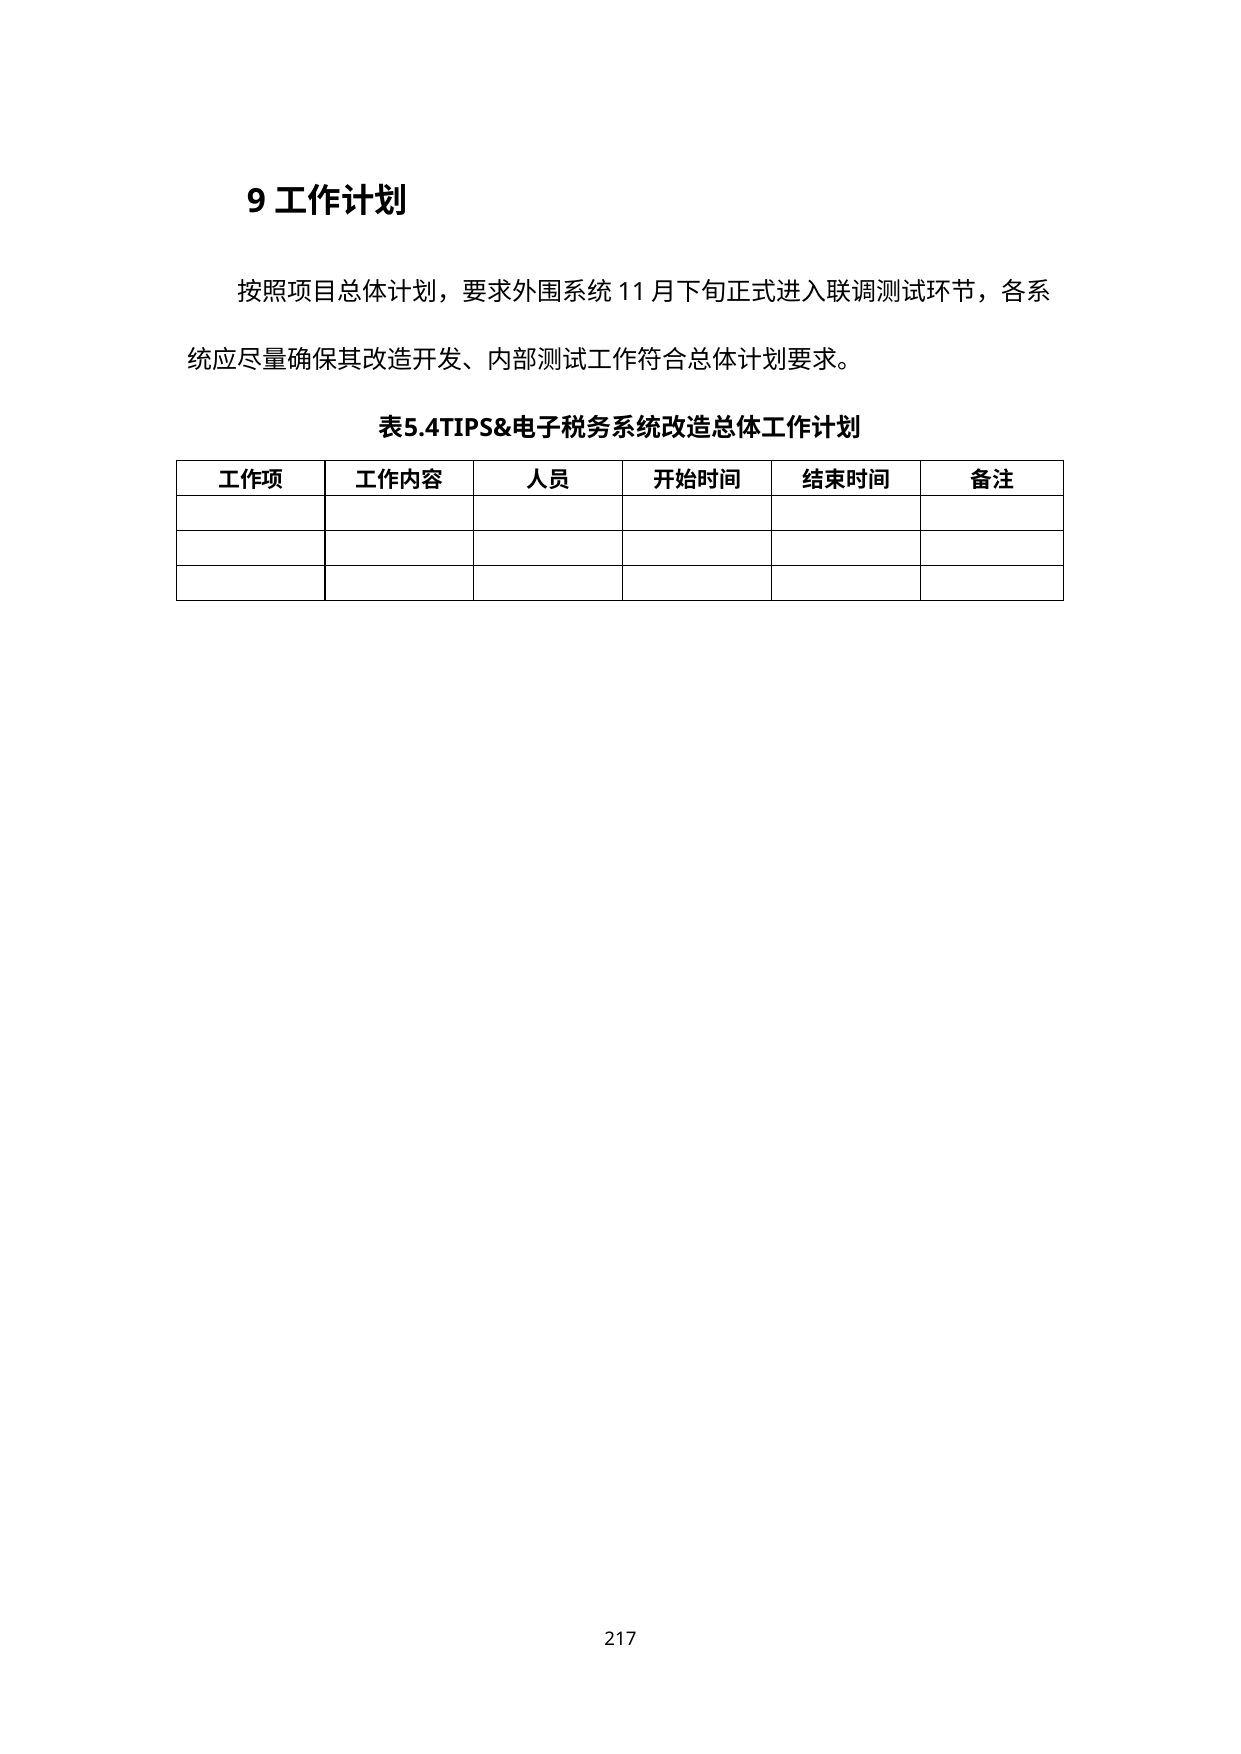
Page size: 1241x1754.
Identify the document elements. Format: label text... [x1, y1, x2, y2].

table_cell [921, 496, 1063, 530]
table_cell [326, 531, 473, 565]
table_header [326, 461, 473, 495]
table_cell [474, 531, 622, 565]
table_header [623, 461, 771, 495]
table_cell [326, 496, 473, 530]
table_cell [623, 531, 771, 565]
text 按照项目总体计划，要求外围系统11月下旬正式进入联调测试环节，各系统应尽量确保其改造开发、内部测试工作符合总体计划要求。 [187, 256, 1053, 392]
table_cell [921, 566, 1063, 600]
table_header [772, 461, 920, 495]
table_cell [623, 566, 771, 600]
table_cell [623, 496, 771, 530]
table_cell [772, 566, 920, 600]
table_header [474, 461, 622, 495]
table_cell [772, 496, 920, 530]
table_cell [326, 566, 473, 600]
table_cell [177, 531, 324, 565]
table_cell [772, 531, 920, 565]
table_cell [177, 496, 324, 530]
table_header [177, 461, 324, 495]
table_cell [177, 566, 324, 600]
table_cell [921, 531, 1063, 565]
subtitle 工作计划 [247, 164, 1053, 232]
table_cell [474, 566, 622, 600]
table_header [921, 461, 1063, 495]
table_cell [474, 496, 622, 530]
